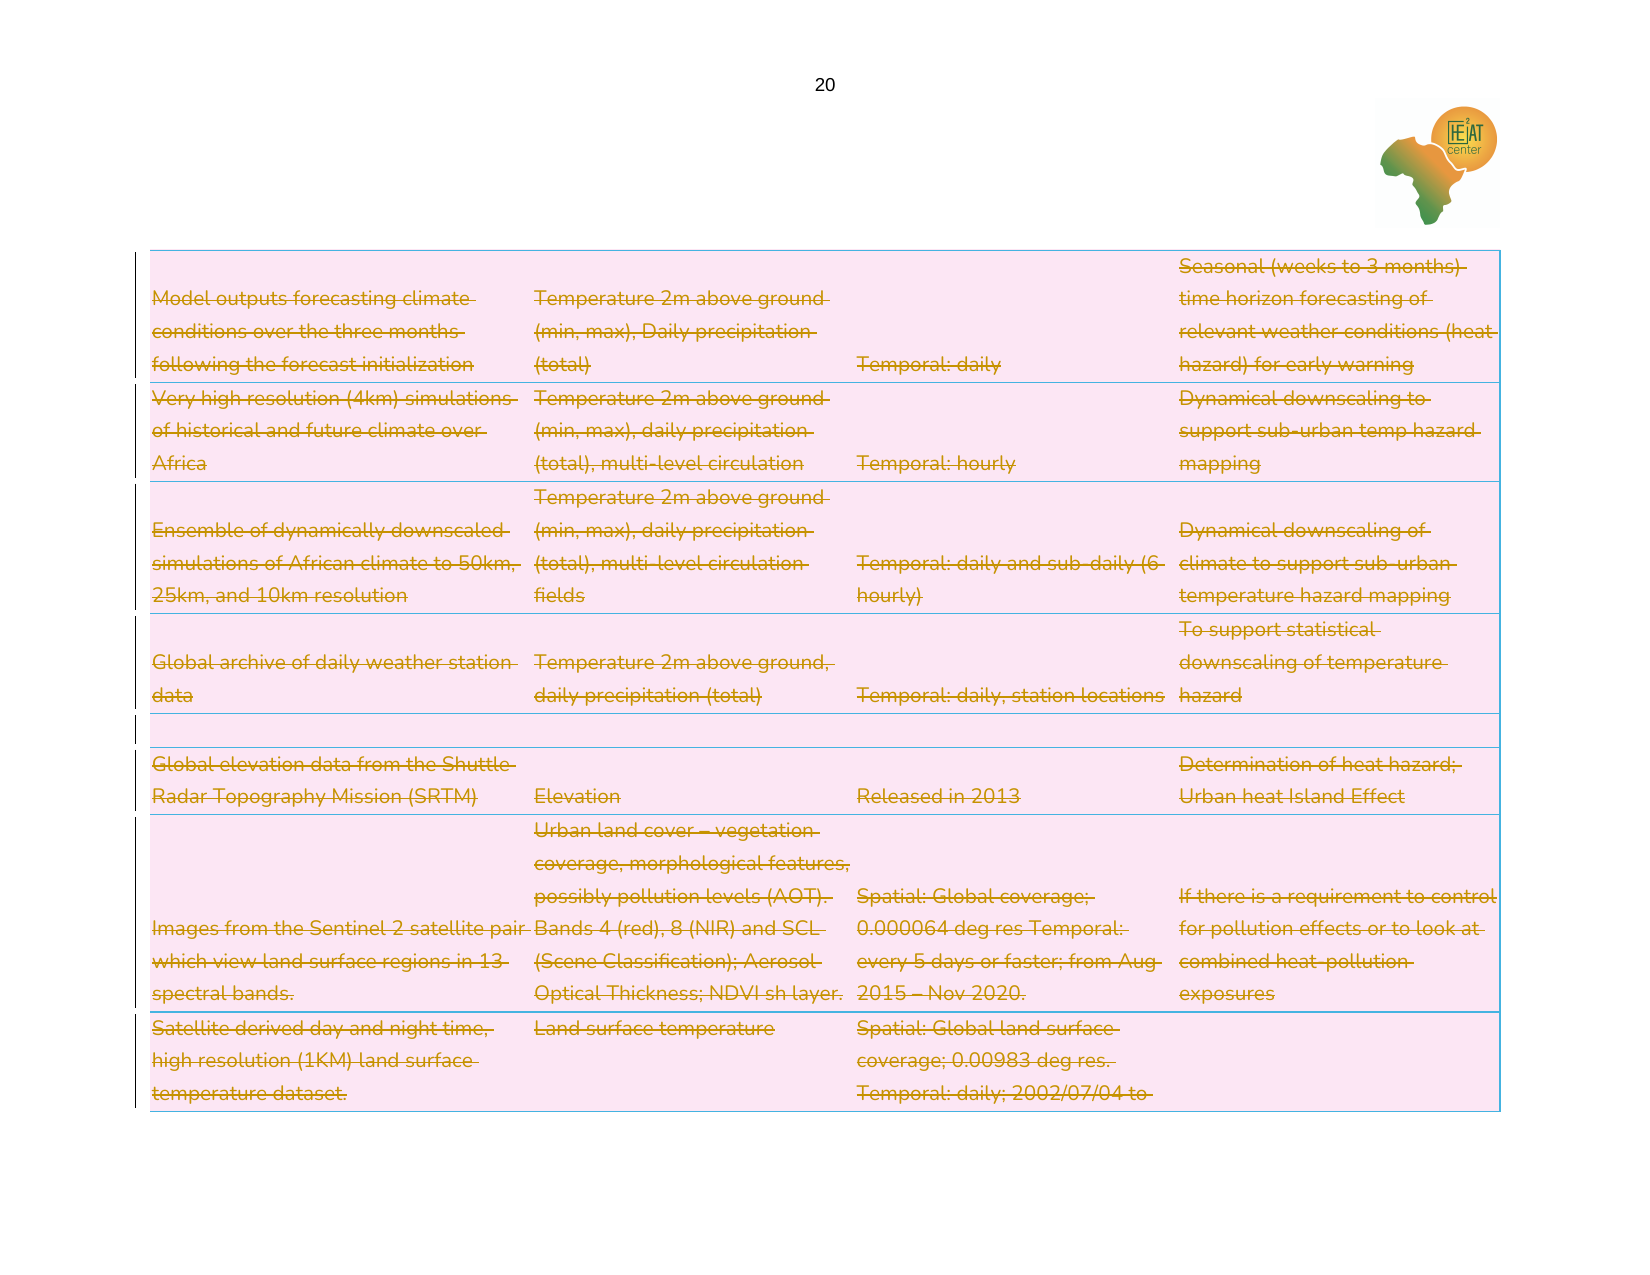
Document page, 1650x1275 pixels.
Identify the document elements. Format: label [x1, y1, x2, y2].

picture [1375, 98, 1500, 228]
